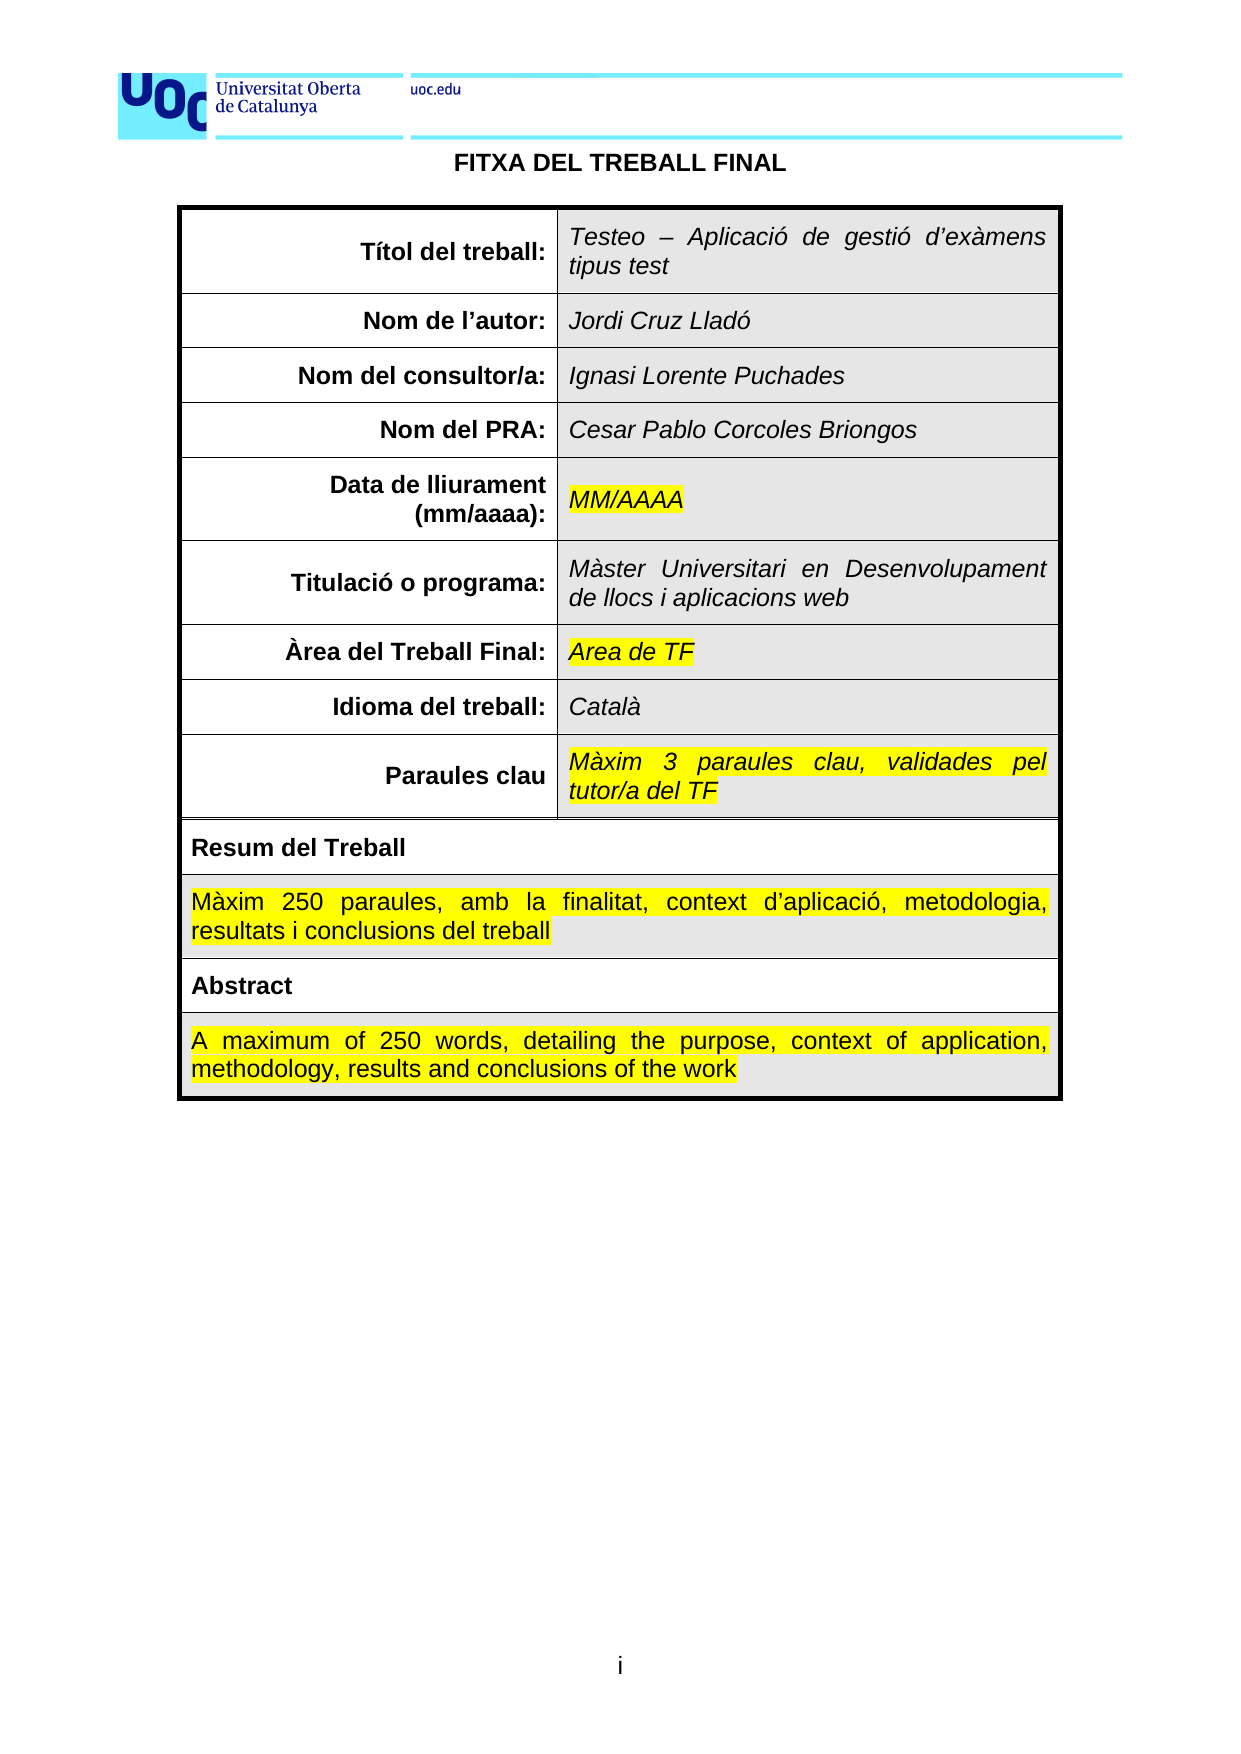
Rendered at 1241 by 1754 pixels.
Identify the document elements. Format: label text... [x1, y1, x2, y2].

table_cell Jordi Cruz Lladó [558, 294, 1058, 347]
table_cell Nom de l’autor: [182, 294, 557, 347]
table_cell Abstract [182, 959, 1058, 1012]
table_header Títol del treball: [182, 210, 557, 292]
table_cell Nom del PRA: [182, 403, 557, 457]
table_cell Area de TF [558, 625, 1058, 679]
table_cell Idioma del treball: [182, 680, 557, 733]
table_header Testeo – Aplicació de gestió d’exàmens tipus test [558, 210, 1058, 292]
table_cell Resum del Treball [182, 820, 1058, 874]
table_cell Ignasi Lorente Puchades [558, 348, 1058, 402]
table_cell Màster Universitari en Desenvolupament de llocs i aplicacions web [558, 541, 1058, 624]
table_cell Nom del consultor/a: [182, 348, 557, 402]
table_cell Català [558, 680, 1058, 733]
table_cell A maximum of 250 words, detailing the purpose, context of application, methodology, results and conclusions of the work [182, 1013, 1058, 1096]
table_cell Màxim 250 paraules, amb la finalitat, context d’aplicació, metodologia, resultats i conclusions del treball [182, 875, 1058, 957]
table_cell Cesar Pablo Corcoles Briongos [558, 403, 1058, 457]
table_cell Titulació o programa: [182, 541, 557, 624]
table_cell Data de lliurament (mm/aaaa): [182, 458, 557, 540]
picture [117, 73, 1123, 143]
table_cell Màxim 3 paraules clau, validades pel tutor/a del TF [558, 735, 1058, 817]
table_cell Àrea del Treball Final: [182, 625, 557, 679]
table_cell MM/AAAA [558, 458, 1058, 540]
text FITXA DEL TREBALL FINAL [177, 148, 1063, 176]
table_cell Paraules clau [182, 735, 557, 817]
